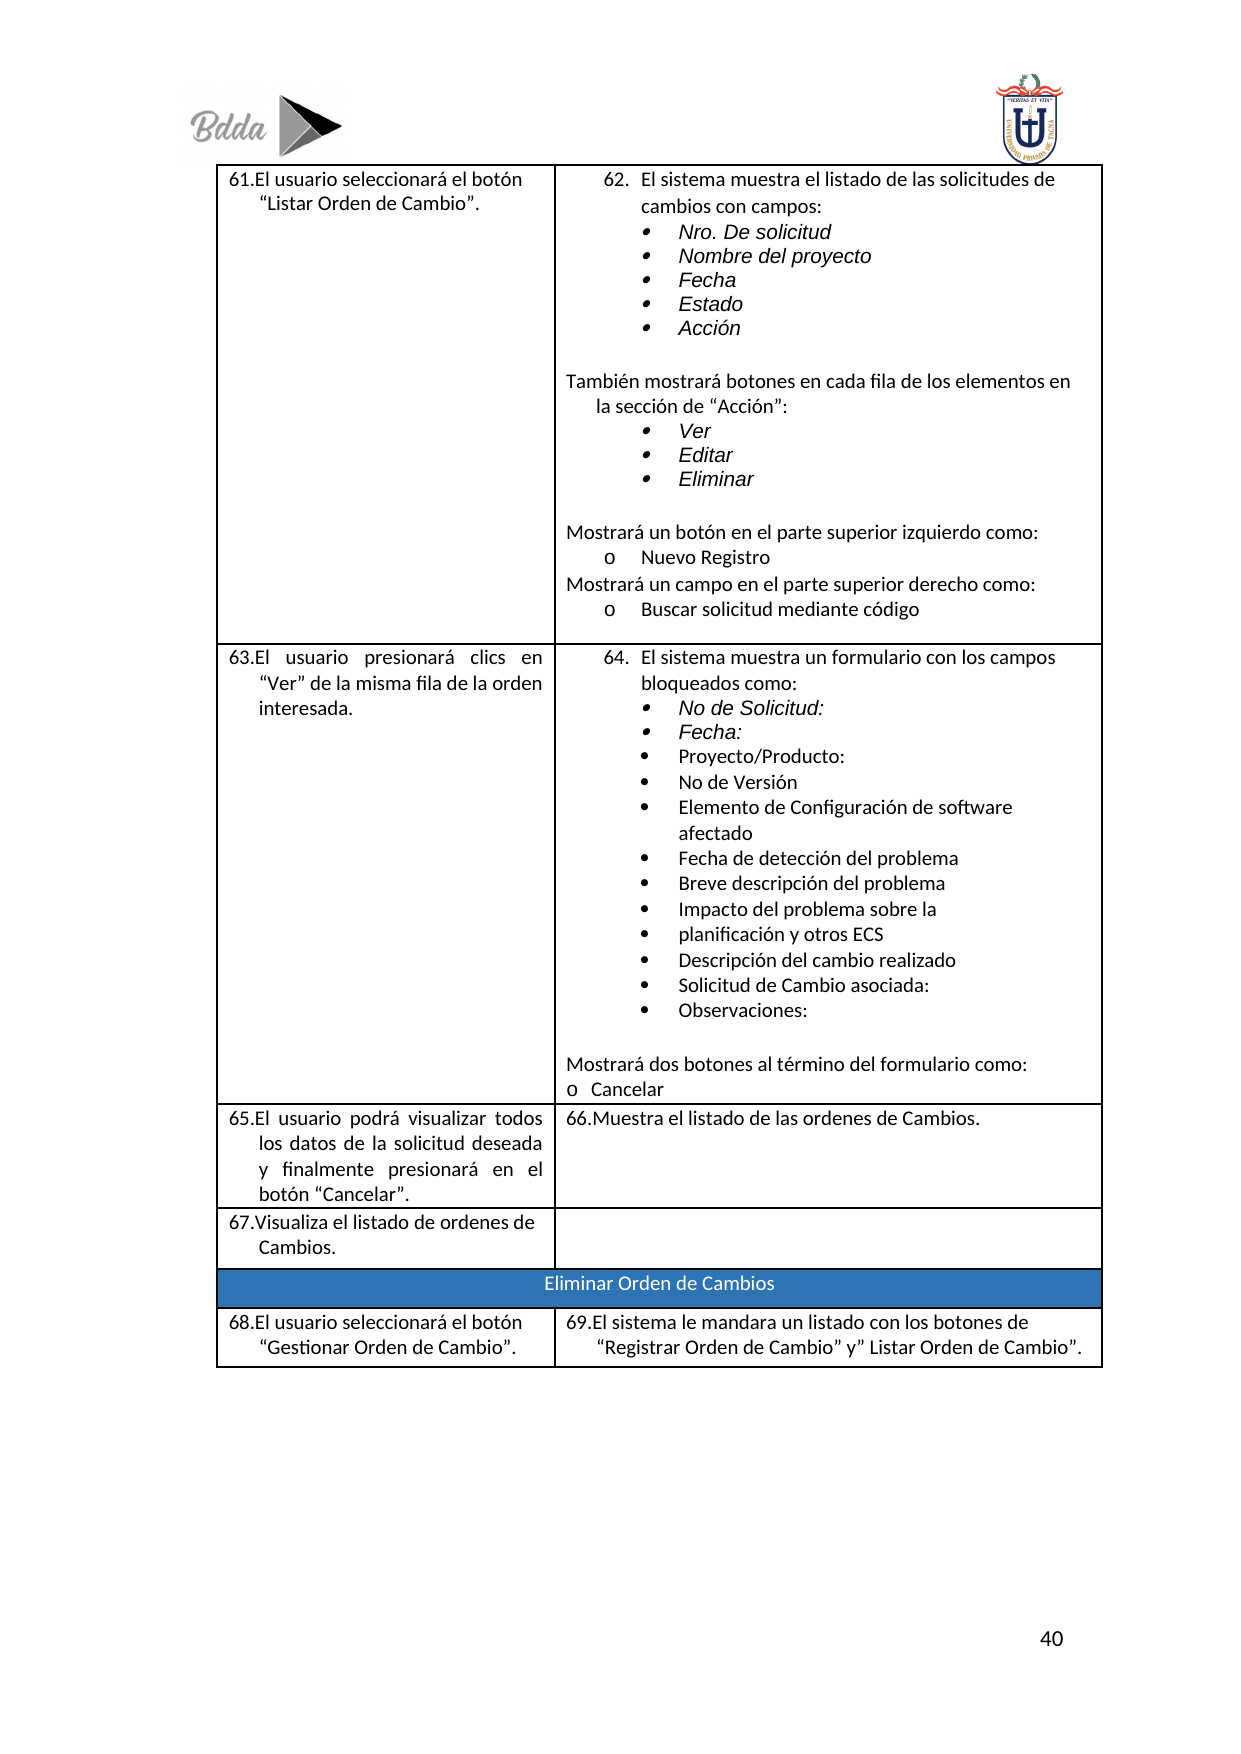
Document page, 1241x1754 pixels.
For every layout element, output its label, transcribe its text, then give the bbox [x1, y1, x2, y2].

table_cell 63.El usuario presionará clics en “Ver” de la misma fila de la orden interesada. [218, 645, 554, 1103]
table_cell 67.Visualiza el listado de ordenes de Cambios. [218, 1209, 554, 1268]
table_cell 68.El usuario seleccionará el botón “Gestionar Orden de Cambio”. [218, 1309, 554, 1366]
table_cell 69.El sistema le mandara un listado con los botones de “Registrar Orden de Cambio” y” Listar Orden de Cambio”. [556, 1309, 1101, 1366]
table_cell Eliminar Orden de Cambios [218, 1270, 1101, 1307]
table_cell 61.El usuario seleccionará el botón “Listar Orden de Cambio”. [218, 166, 554, 642]
table_cell El sistema muestra un formulario con los campos bloqueados como: No de Solicitud: Fecha: Proyecto/Producto: No de Versión Elemento de Configuración de software afectado Fecha de detección del problema Breve descripción del problema Impacto del problema sobre la planificación y otros ECS Descripción del cambio realizado Solicitud de Cambio asociada: Observaciones: Mostrará dos botones al término del formulario como: o Cancelar [556, 645, 1101, 1103]
table_cell [556, 1209, 1101, 1268]
table_cell El sistema muestra el listado de las solicitudes de cambios con campos: Nro. De solicitud Nombre del proyecto Fecha Estado Acción También mostrará botones en cada fila de los elementos en la sección de “Acción”: Ver Editar Eliminar Mostrará un botón en el parte superior izquierdo como: Nuevo Registro Mostrará un campo en el parte superior derecho como: Buscar solicitud mediante código [556, 166, 1101, 642]
table_cell 66.Muestra el listado de las ordenes de Cambios. [556, 1105, 1101, 1207]
picture [177, 83, 350, 165]
table_cell 65.El usuario podrá visualizar todos los datos de la solicitud deseada y finalmente presionará en el botón “Cancelar”. [218, 1105, 554, 1207]
picture [995, 73, 1063, 164]
